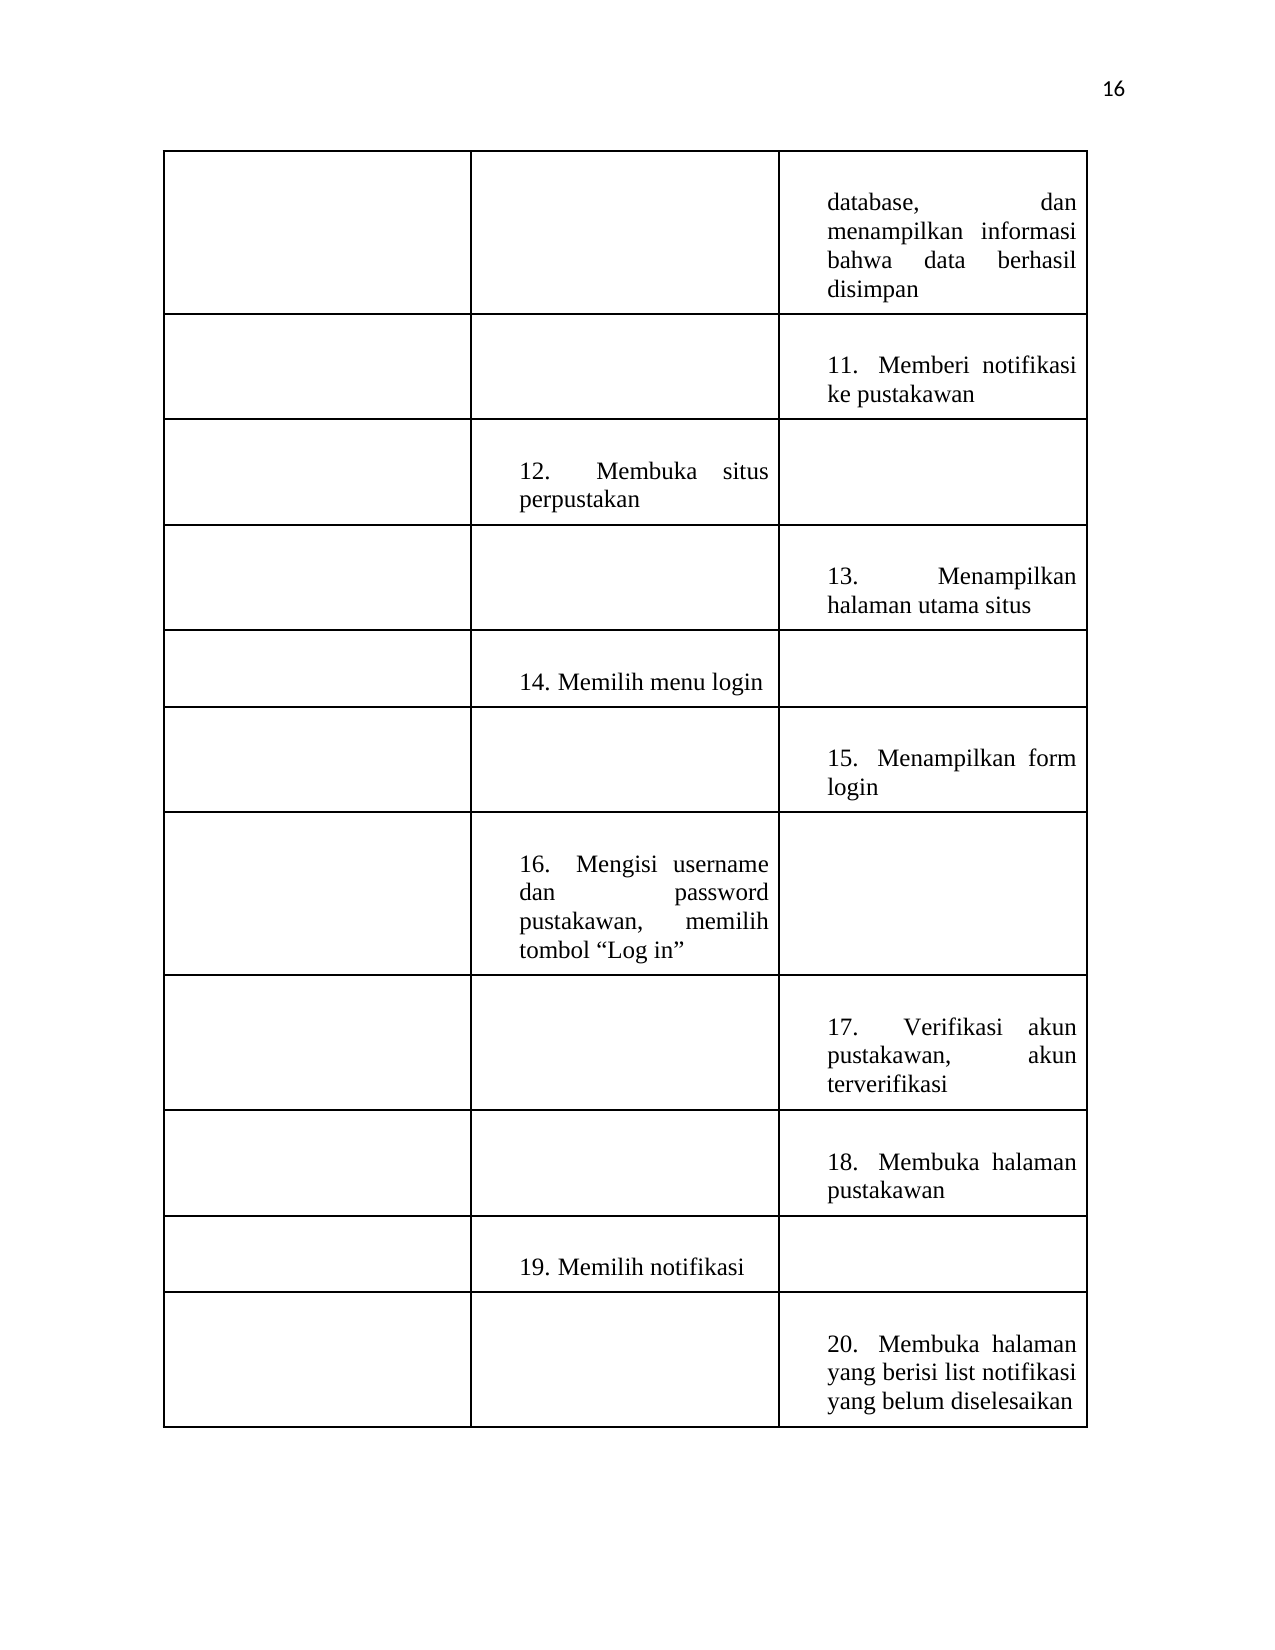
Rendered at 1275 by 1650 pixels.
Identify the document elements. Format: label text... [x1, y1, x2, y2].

table_cell [780, 631, 1086, 706]
table_cell [165, 315, 470, 418]
table_cell [165, 708, 470, 811]
table_cell [165, 526, 470, 629]
table_cell 15. Menampilkan form login [780, 708, 1086, 811]
table_cell [472, 976, 778, 1109]
table_cell 12. Membuka situs perpustakan [472, 420, 778, 524]
table_cell 11. Memberi notifikasi ke pustakawan [780, 315, 1086, 418]
table_cell [472, 315, 778, 418]
table_cell [165, 152, 470, 313]
table_cell [165, 631, 470, 706]
table_cell [472, 526, 778, 629]
table_cell [165, 1293, 470, 1426]
table_cell [472, 152, 778, 313]
table_cell [780, 420, 1086, 524]
table_cell 14. Memilih menu login [472, 631, 778, 706]
table_cell 13. Menampilkan halaman utama situs [780, 526, 1086, 629]
table_cell [472, 1293, 778, 1426]
table_cell [780, 813, 1086, 974]
table_cell 19. Memilih notifikasi [472, 1217, 778, 1291]
table_cell 16. Mengisi username dan password pustakawan, memilih tombol “Log in” [472, 813, 778, 974]
table_cell [780, 1217, 1086, 1291]
table_cell 18. Membuka halaman pustakawan [780, 1111, 1086, 1214]
table_cell [472, 708, 778, 811]
table_cell [165, 1217, 470, 1291]
table_cell [165, 813, 470, 974]
table_cell [472, 1111, 778, 1214]
table_cell 20. Membuka halaman yang berisi list notifikasi yang belum diselesaikan [780, 1293, 1086, 1426]
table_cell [780, 152, 1086, 313]
table_cell 17. Verifikasi akun pustakawan, akun terverifikasi [780, 976, 1086, 1109]
table_cell [165, 976, 470, 1109]
table_cell [165, 1111, 470, 1214]
table_cell [165, 420, 470, 524]
